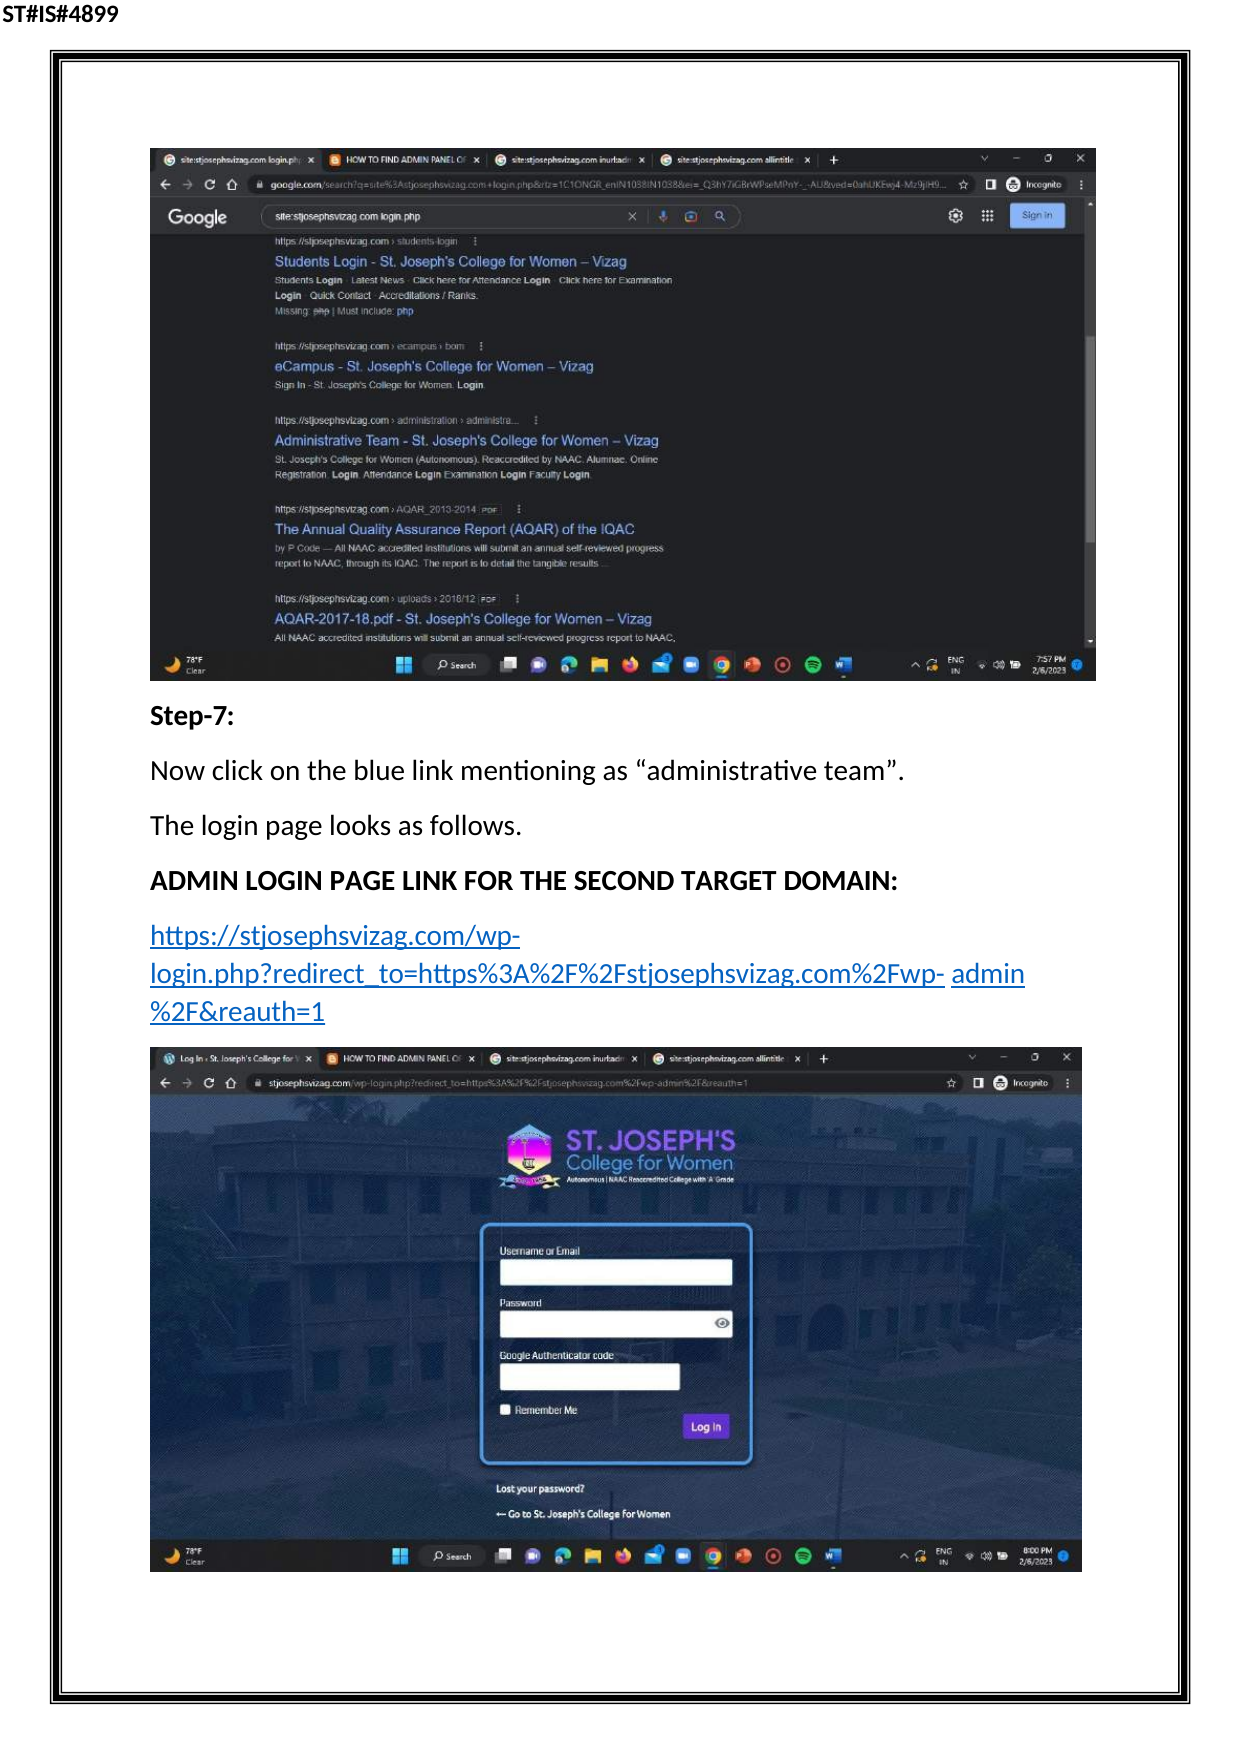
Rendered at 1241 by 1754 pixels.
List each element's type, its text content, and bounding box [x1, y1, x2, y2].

subtitle Step-7: [150, 697, 1121, 733]
text Now click on the blue link mentioning as “administrative team”. The login page looks as follows. [150, 752, 937, 842]
picture [150, 148, 1096, 681]
text login.php?redirect_to=https%3A%2F%2Fstjosephsvizag.com%2Fwp- admin%2F&reauth=1 [150, 955, 1121, 1029]
subtitle ADMIN LOGIN PAGE LINK FOR THE SECOND TARGET DOMAIN: [150, 862, 1121, 897]
text https://stjosephsvizag.com/wp- [150, 917, 1121, 953]
picture [150, 1047, 1082, 1572]
